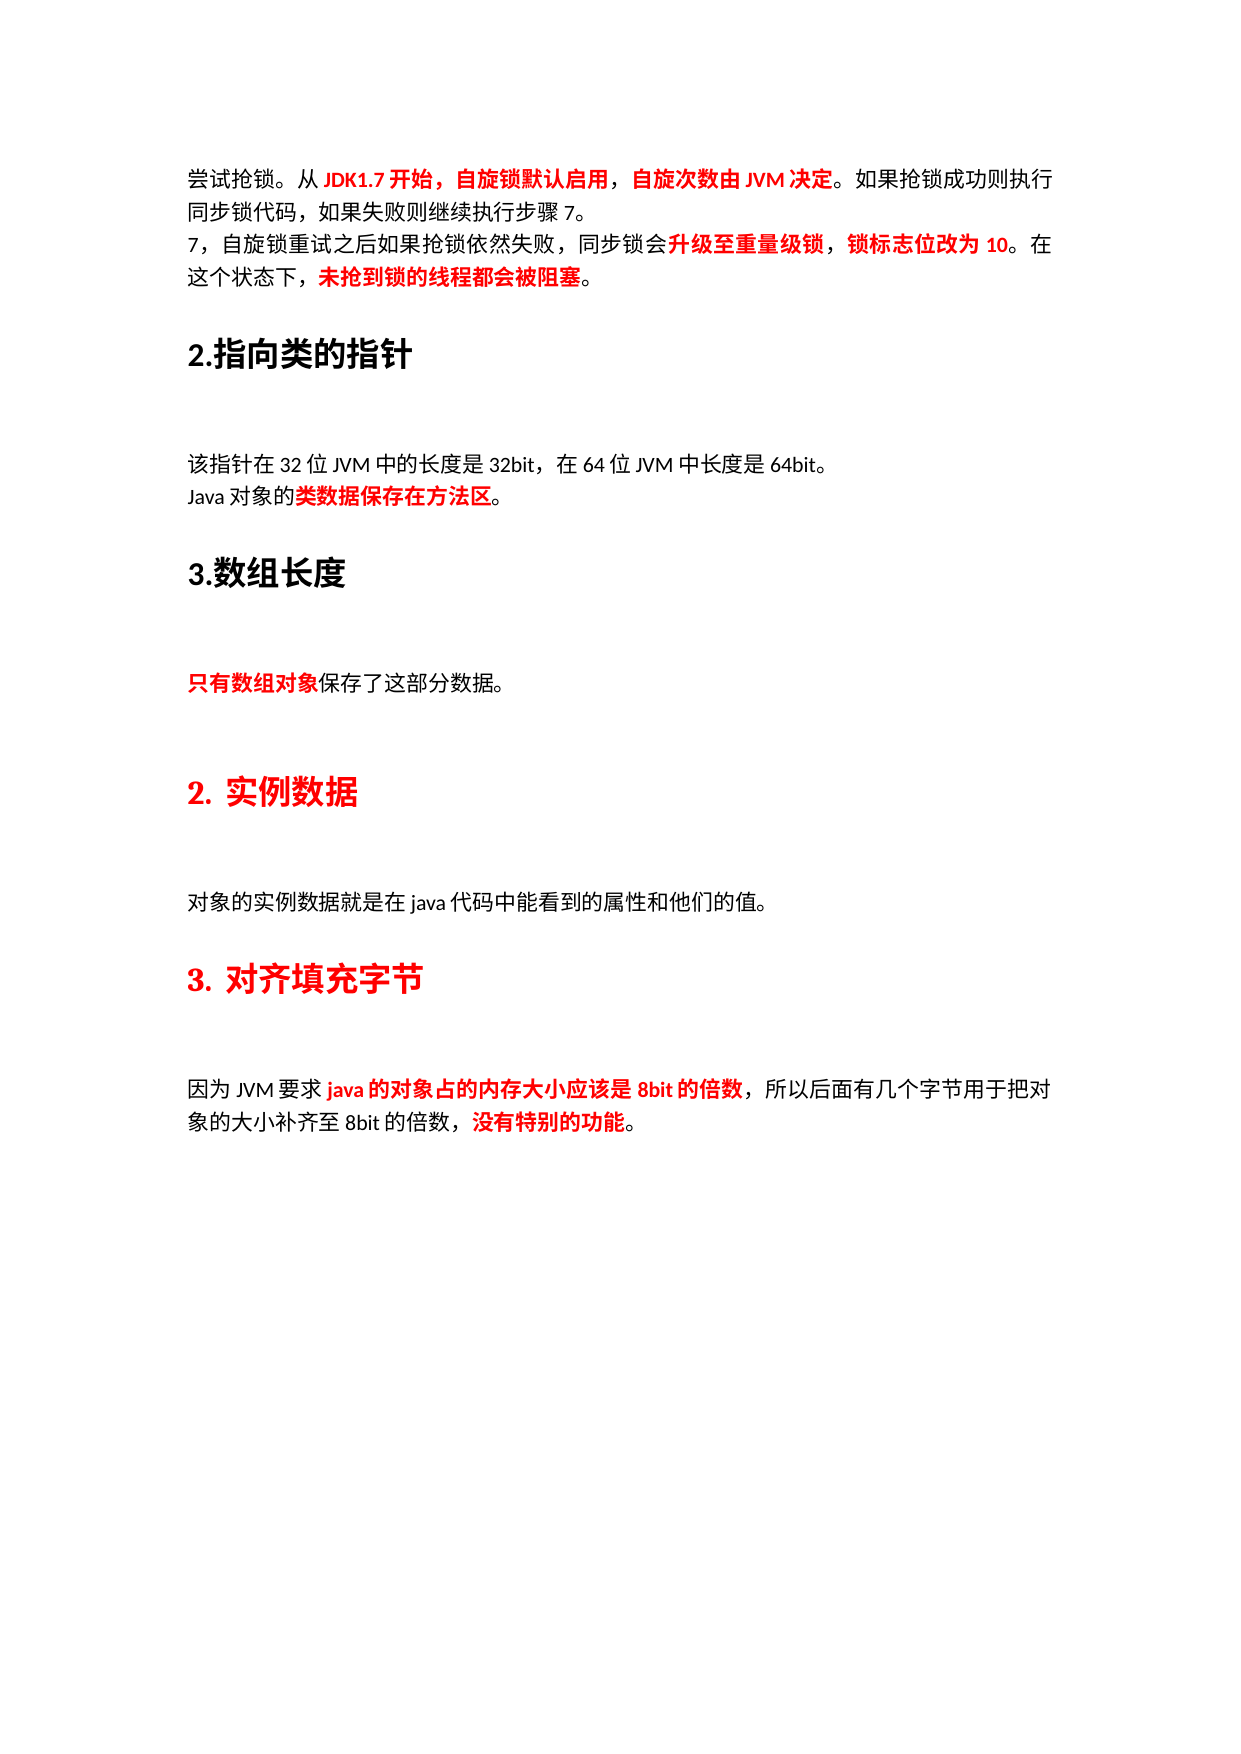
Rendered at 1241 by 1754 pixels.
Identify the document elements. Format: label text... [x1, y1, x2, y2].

text 该指针在32位JVM中的长度是32bit，在64位JVM中长度是64bit。 [187, 446, 1053, 479]
text Java对象的类数据保存在方法区。 [187, 479, 1053, 511]
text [187, 162, 1053, 227]
text 只有数组对象保存了这部分数据。 [187, 666, 1053, 698]
subtitle 2.指向类的指针 [187, 319, 1053, 384]
subtitle 实例数据 [187, 758, 1053, 823]
subtitle 3.数组长度 [187, 538, 1053, 603]
text 因为JVM要求java的对象占的内存大小应该是8bit的倍数，所以后面有几个字节用于把对象的大小补齐至8bit的倍数，没有特别的功能。 [187, 1072, 1053, 1137]
text 对象的实例数据就是在java代码中能看到的属性和他们的值。 [187, 885, 1053, 917]
text 7，自旋锁重试之后如果抢锁依然失败，同步锁会升级至重量级锁，锁标志位改为10。在这个状态下，未抢到锁的线程都会被阻塞。 [187, 227, 1053, 292]
subtitle 对齐填充字节 [187, 944, 1053, 1009]
